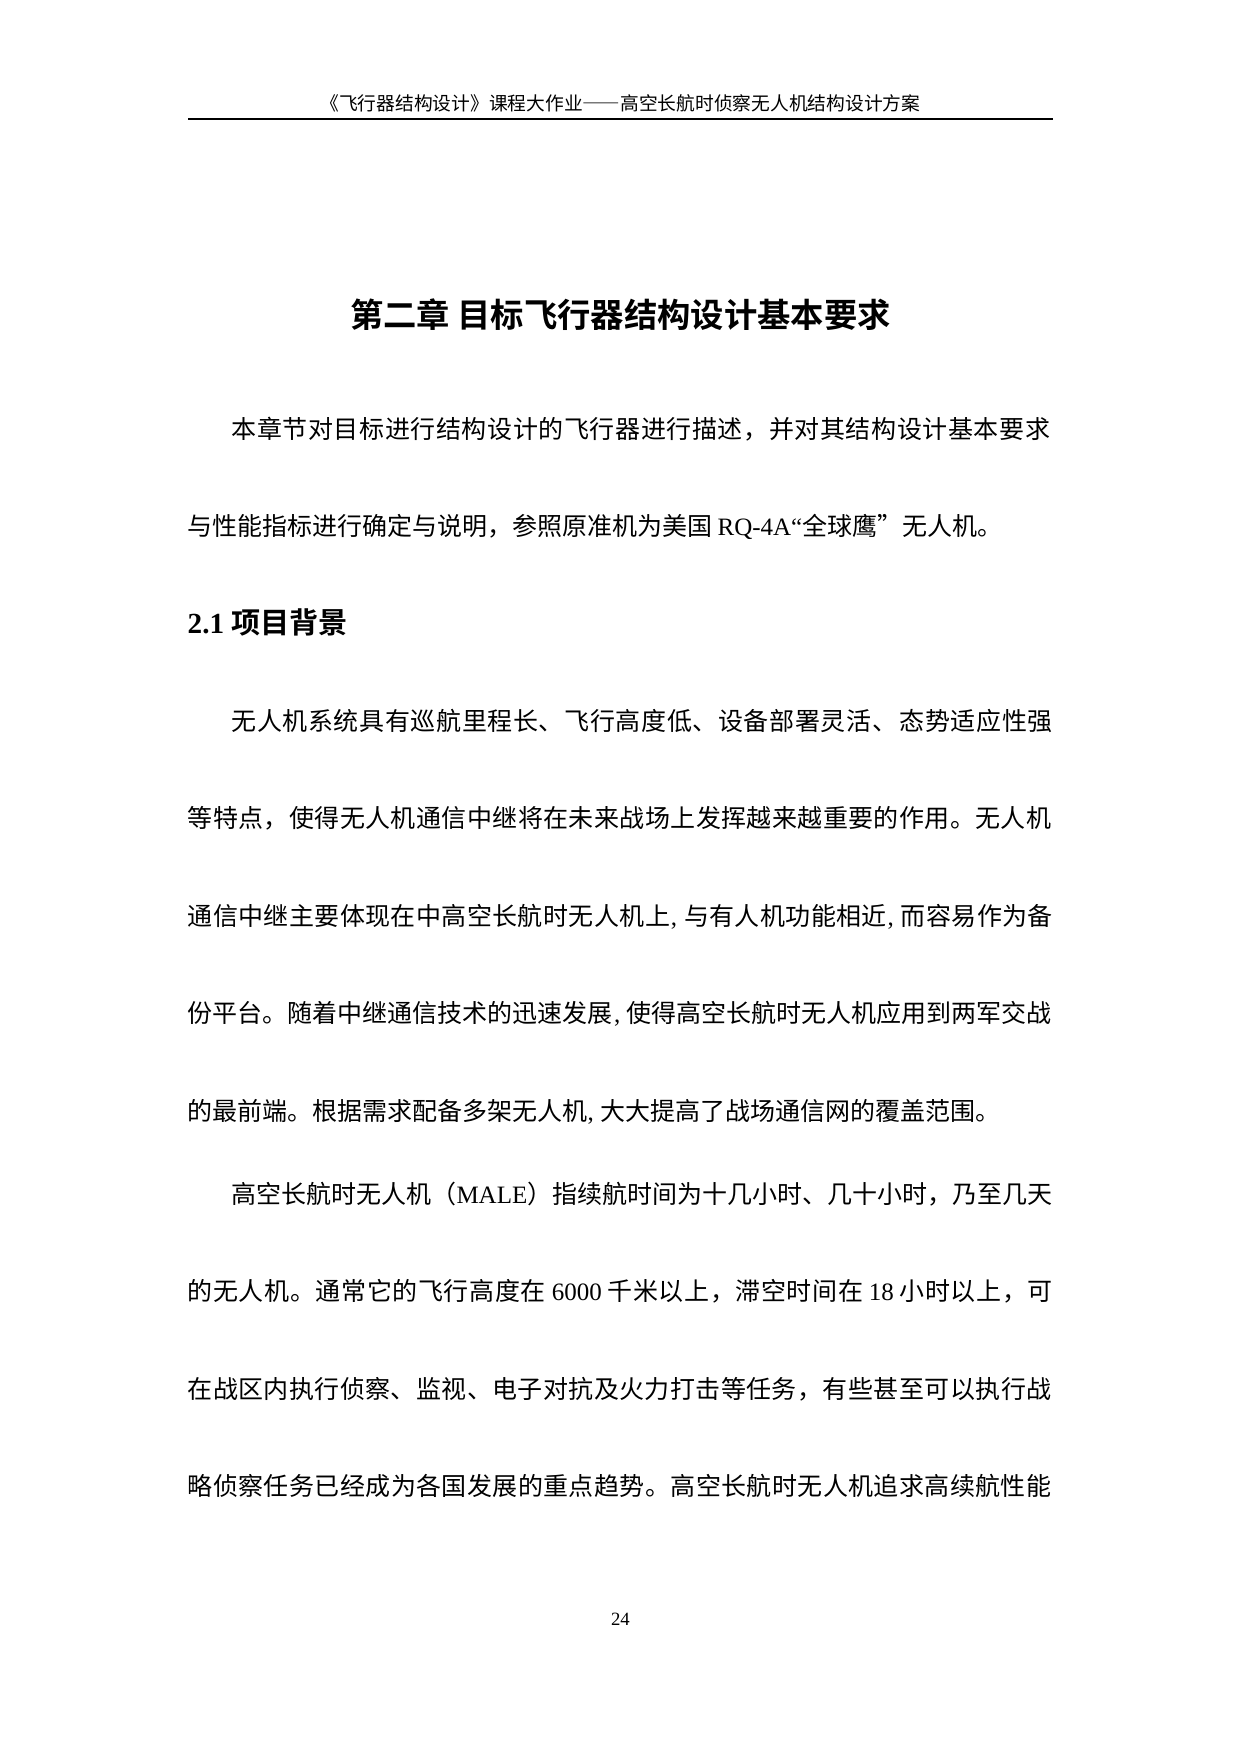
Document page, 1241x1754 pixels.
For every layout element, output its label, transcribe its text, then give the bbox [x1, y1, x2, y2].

subtitle 2.1 项目背景 [187, 588, 1053, 653]
subtitle 第二章 目标飞行器结构设计基本要求 [187, 281, 1053, 346]
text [187, 1160, 1053, 1517]
text 本章节对目标进行结构设计的飞行器进行描述，并对其结构设计基本要求与性能指标进行确定与说明，参照原准机为美国RQ-4A“全球鹰”无人机。 [187, 395, 1053, 557]
text 无人机系统具有巡航里程长、飞行高度低、设备部署灵活、态势适应性强等特点，使得无人机通信中继将在未来战场上发挥越来越重要的作用。无人机通信中继主要体现在中高空长航时无人机上, 与有人机功能相近, 而容易作为备份平台。随着中继通信技术的迅速发展, 使得高空长航时无人机应用到两军交战的最前端。根据需求配备多架无人机, 大大提高了战场通信网的覆盖范围。 [187, 687, 1053, 1142]
